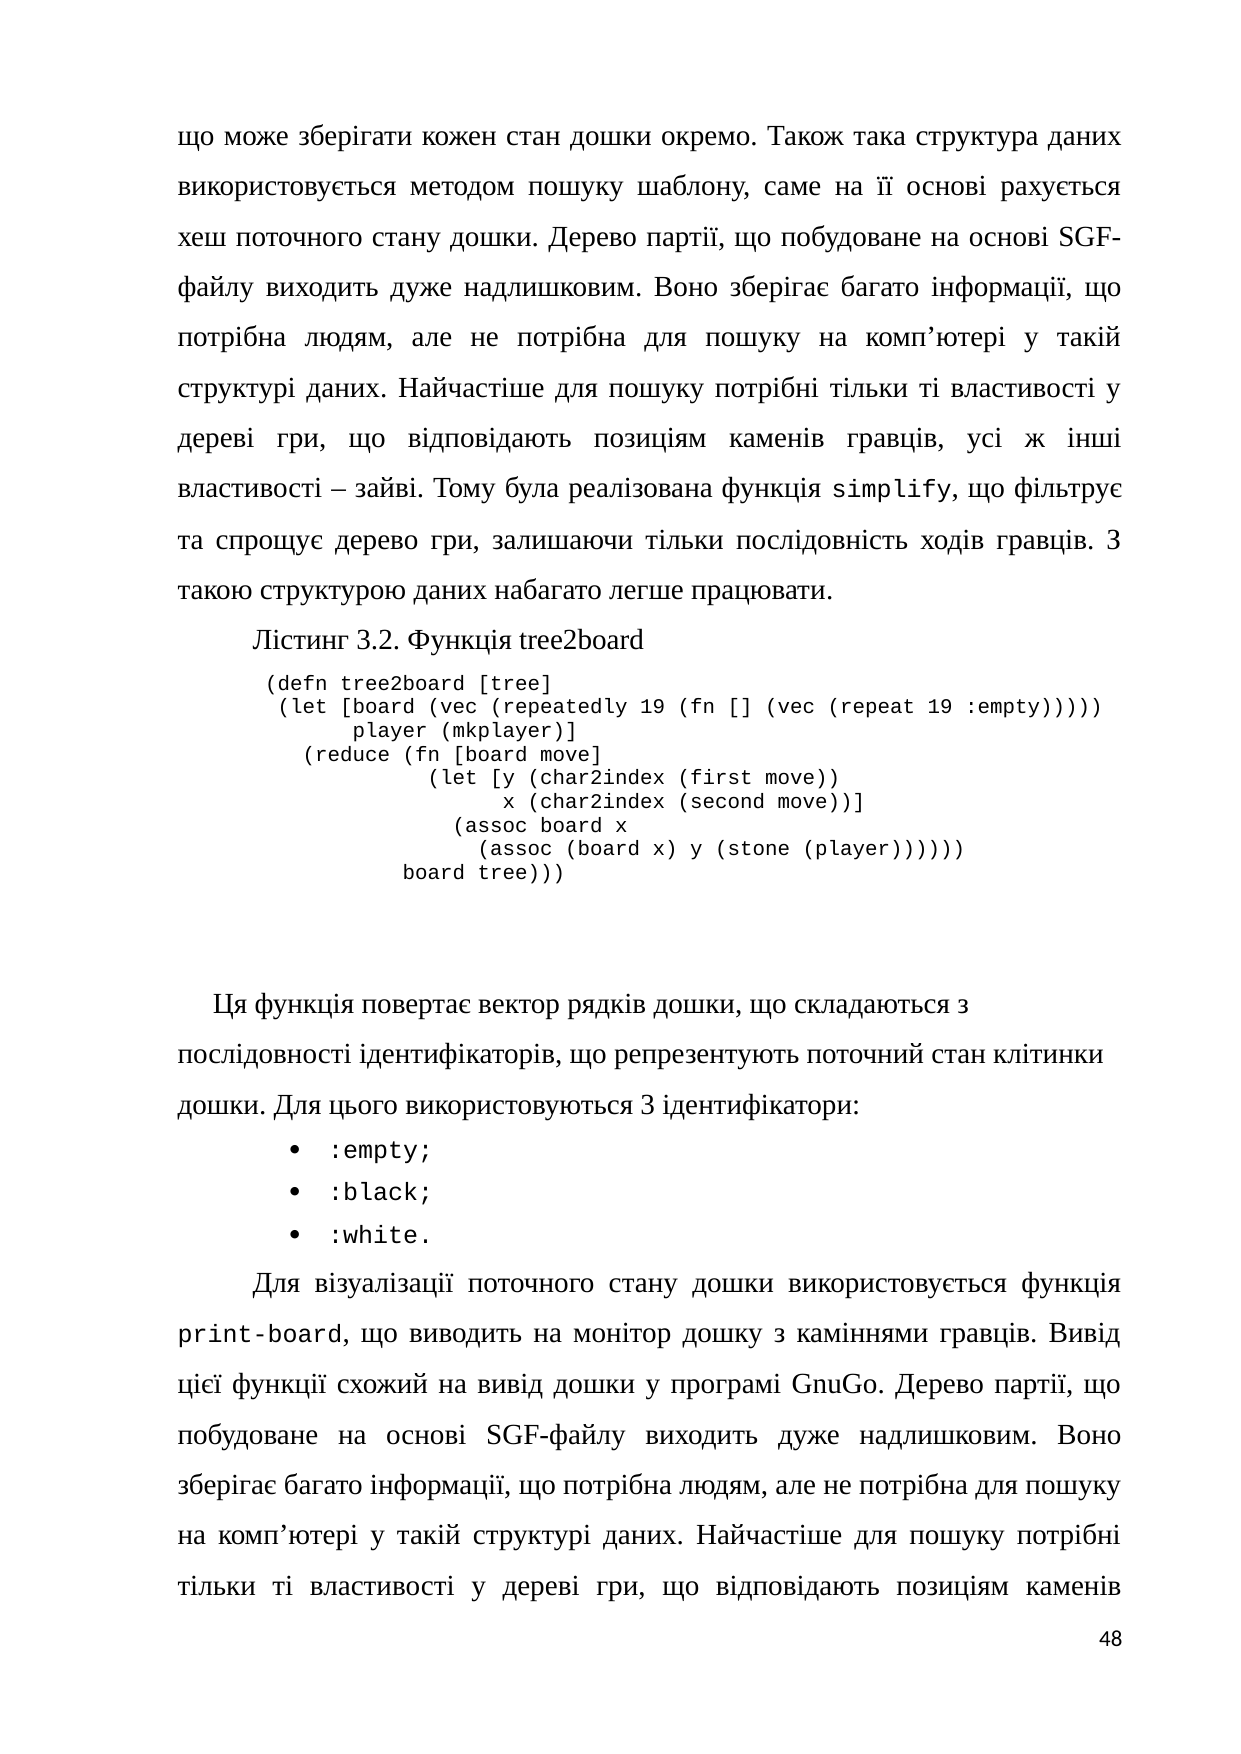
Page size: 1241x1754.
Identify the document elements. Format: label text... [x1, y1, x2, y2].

text board tree))) [177, 862, 1122, 886]
list :empty; [290, 1137, 1122, 1166]
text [177, 118, 1122, 606]
text (let [y (char2index (first move)) [177, 767, 1122, 791]
text (reduce (fn [board move] [177, 744, 1122, 767]
text player (mkplayer)] [177, 720, 1122, 744]
text x (char2index (second move))] [177, 791, 1122, 815]
text (defn tree2board [tree] [177, 673, 1122, 696]
text (assoc board x [177, 815, 1122, 838]
text Ця функція повертає вектор рядків дошки, що складаються з послідовності ідентифікаторів, що репрезентують поточний стан клітинки дошки. Для цього використовуються 3 ідентифікатори: [177, 986, 1122, 1120]
list :black; [290, 1180, 1122, 1208]
text (assoc (board x) y (stone (player)))))) [402, 838, 1122, 862]
text (let [board (vec (repeatedly 19 (fn [] (vec (repeat 19 :empty))))) [177, 696, 1122, 720]
list :white. [290, 1222, 1122, 1251]
text Лістинг 3.2. Функція tree2board [177, 622, 1122, 656]
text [177, 1265, 1122, 1601]
